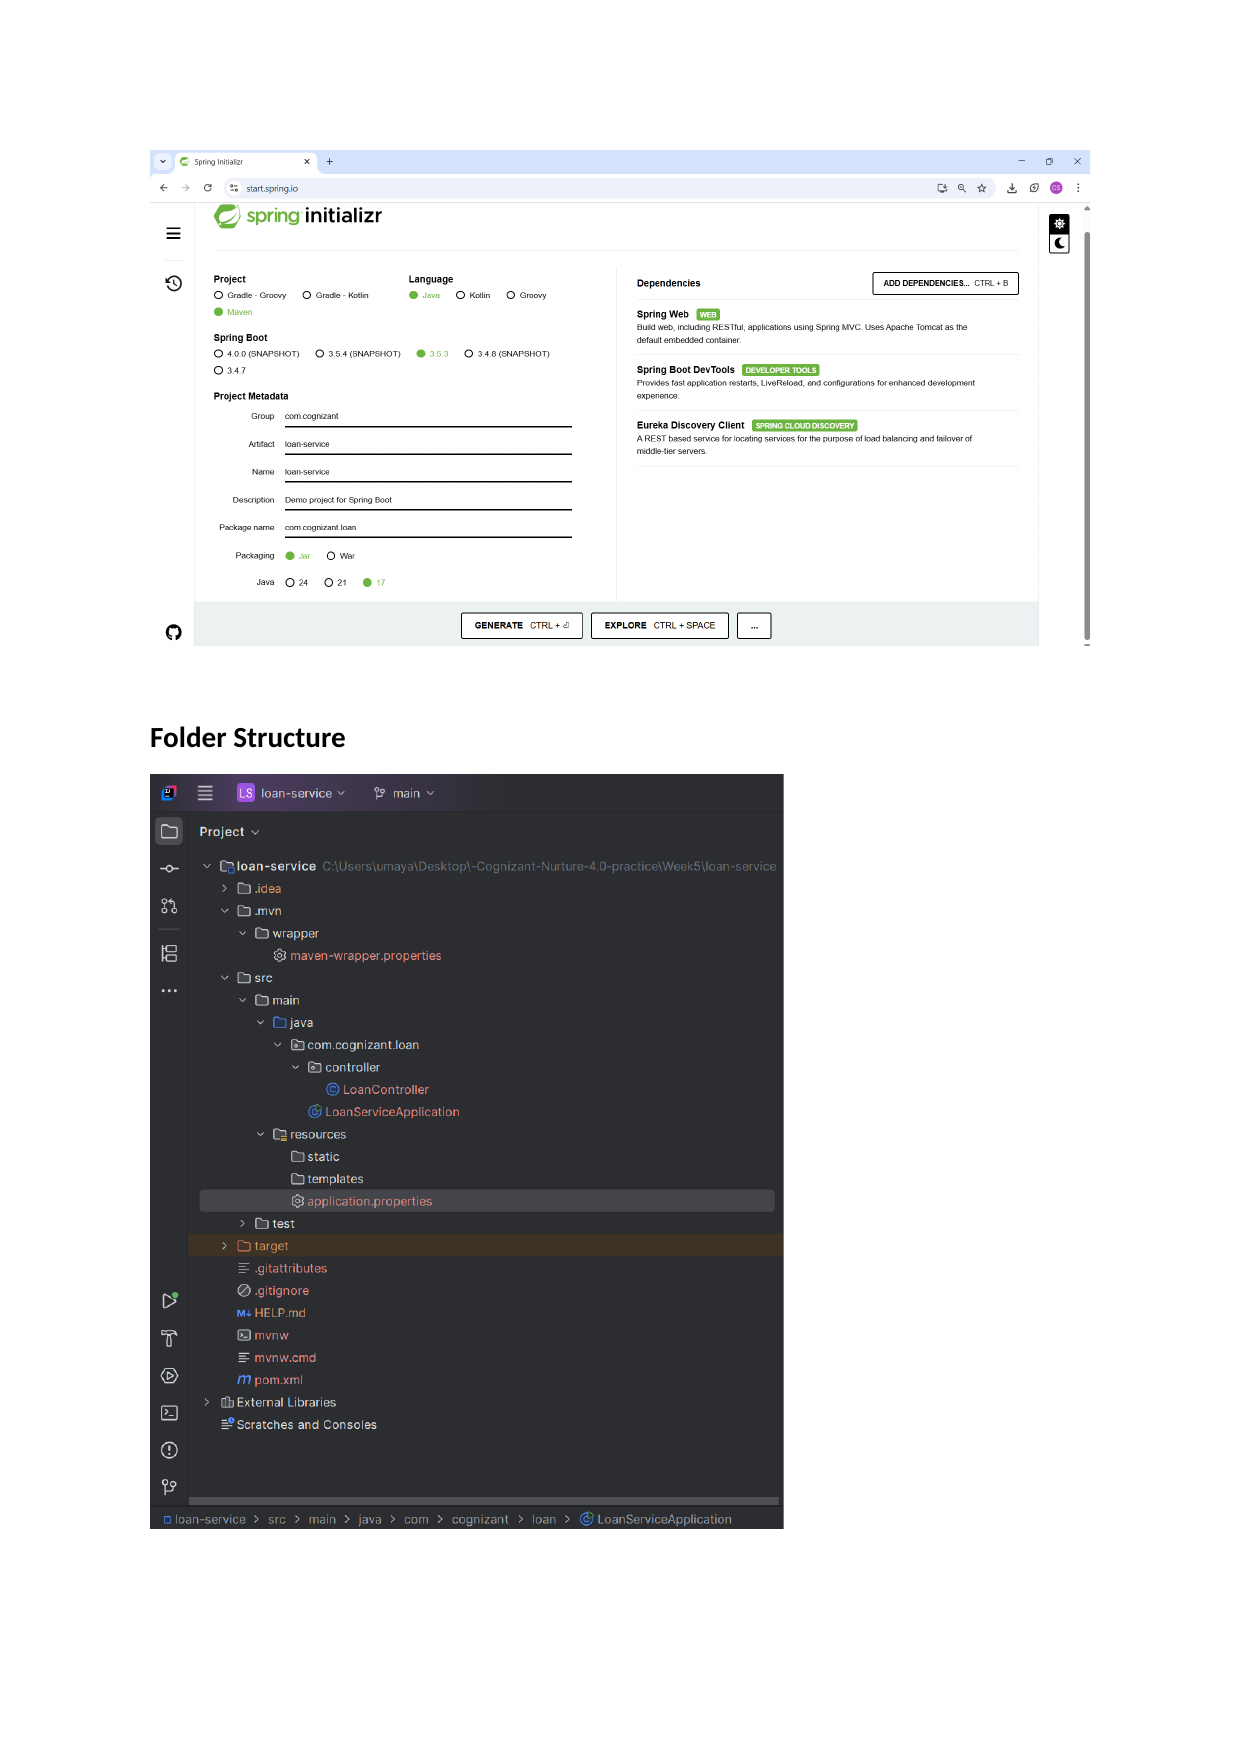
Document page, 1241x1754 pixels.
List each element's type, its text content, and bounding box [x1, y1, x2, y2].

text Folder Structure [150, 719, 1090, 755]
picture [150, 150, 1091, 646]
picture [150, 774, 784, 1529]
